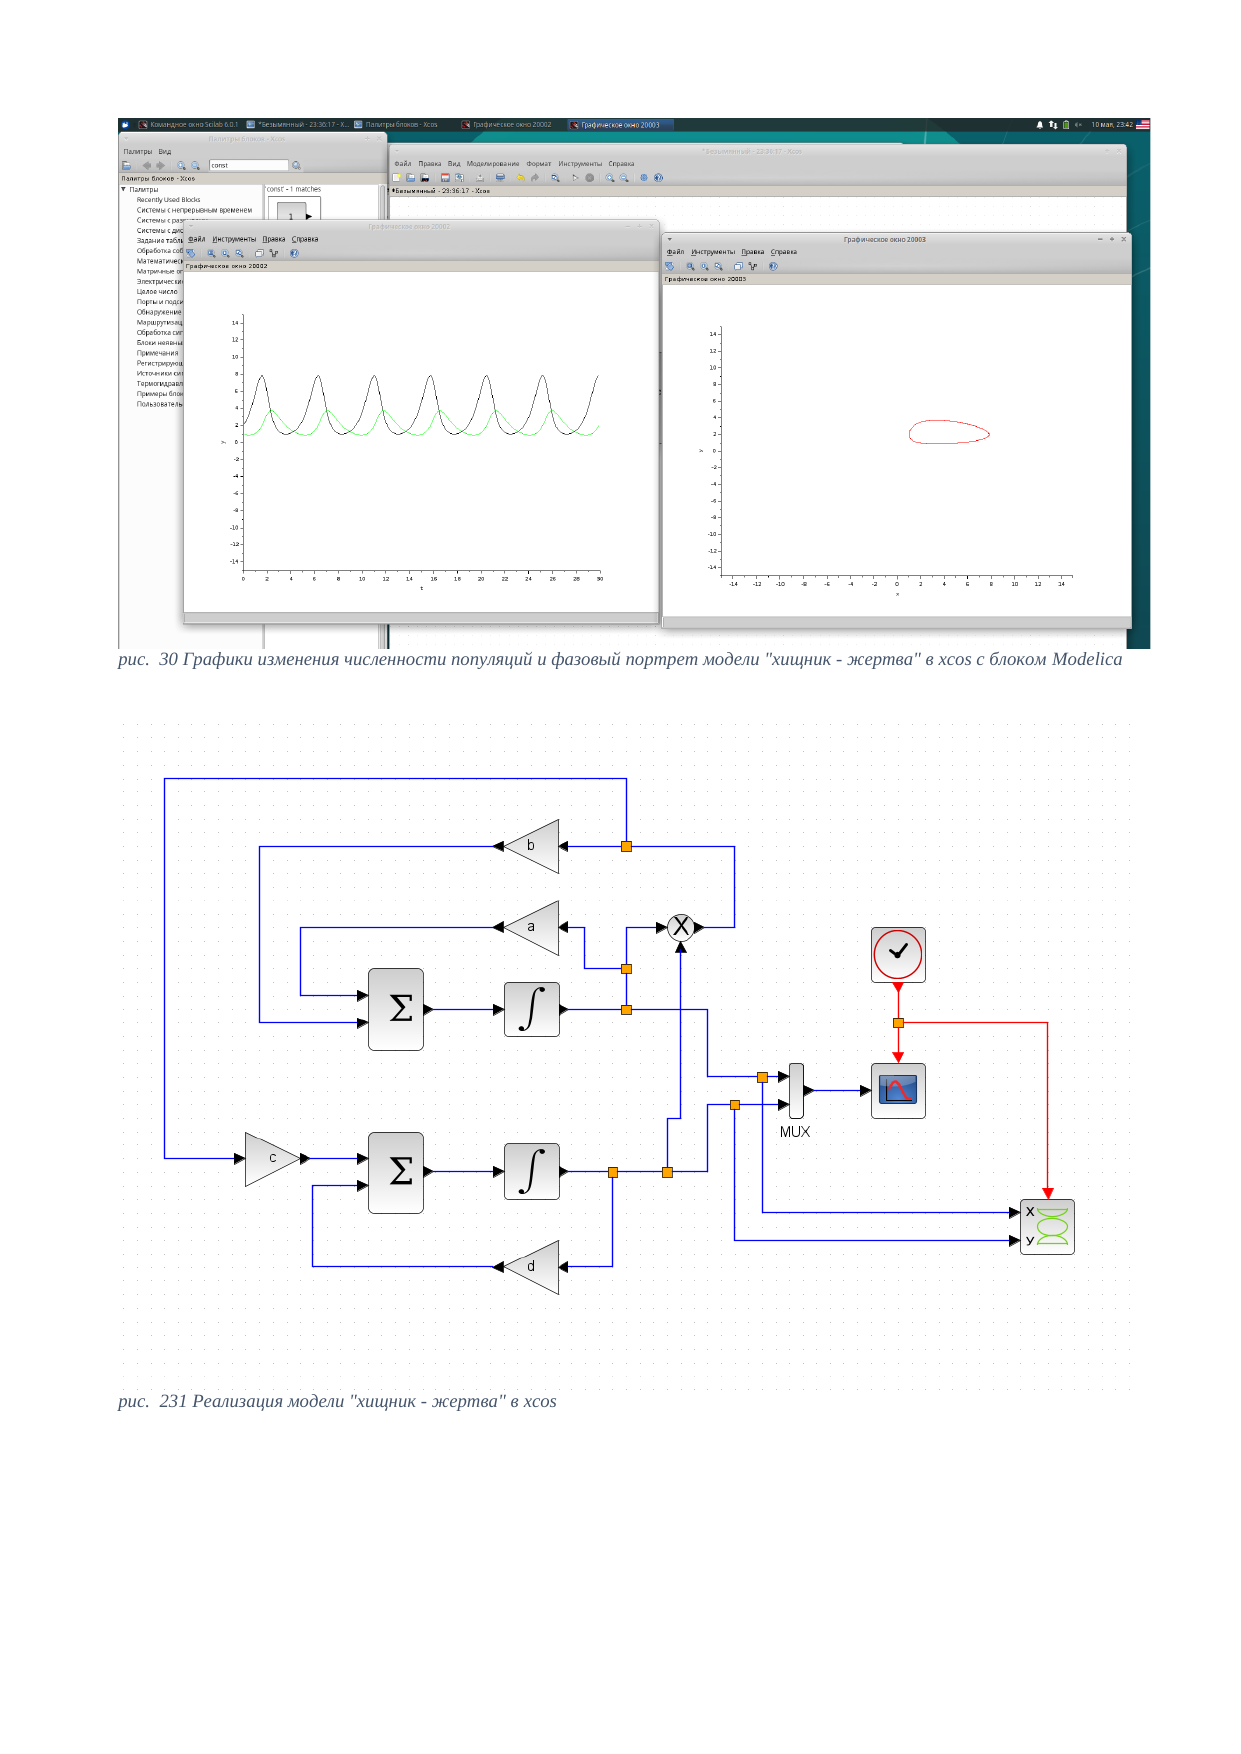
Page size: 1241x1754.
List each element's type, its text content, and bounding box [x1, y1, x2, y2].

picture [118, 118, 1151, 649]
picture [118, 717, 1131, 1390]
text рис. 30 Графики изменения численности популяций и фазовый портрет модели "хищник - жертва" в xcos с блоком Modelica [118, 648, 1152, 670]
